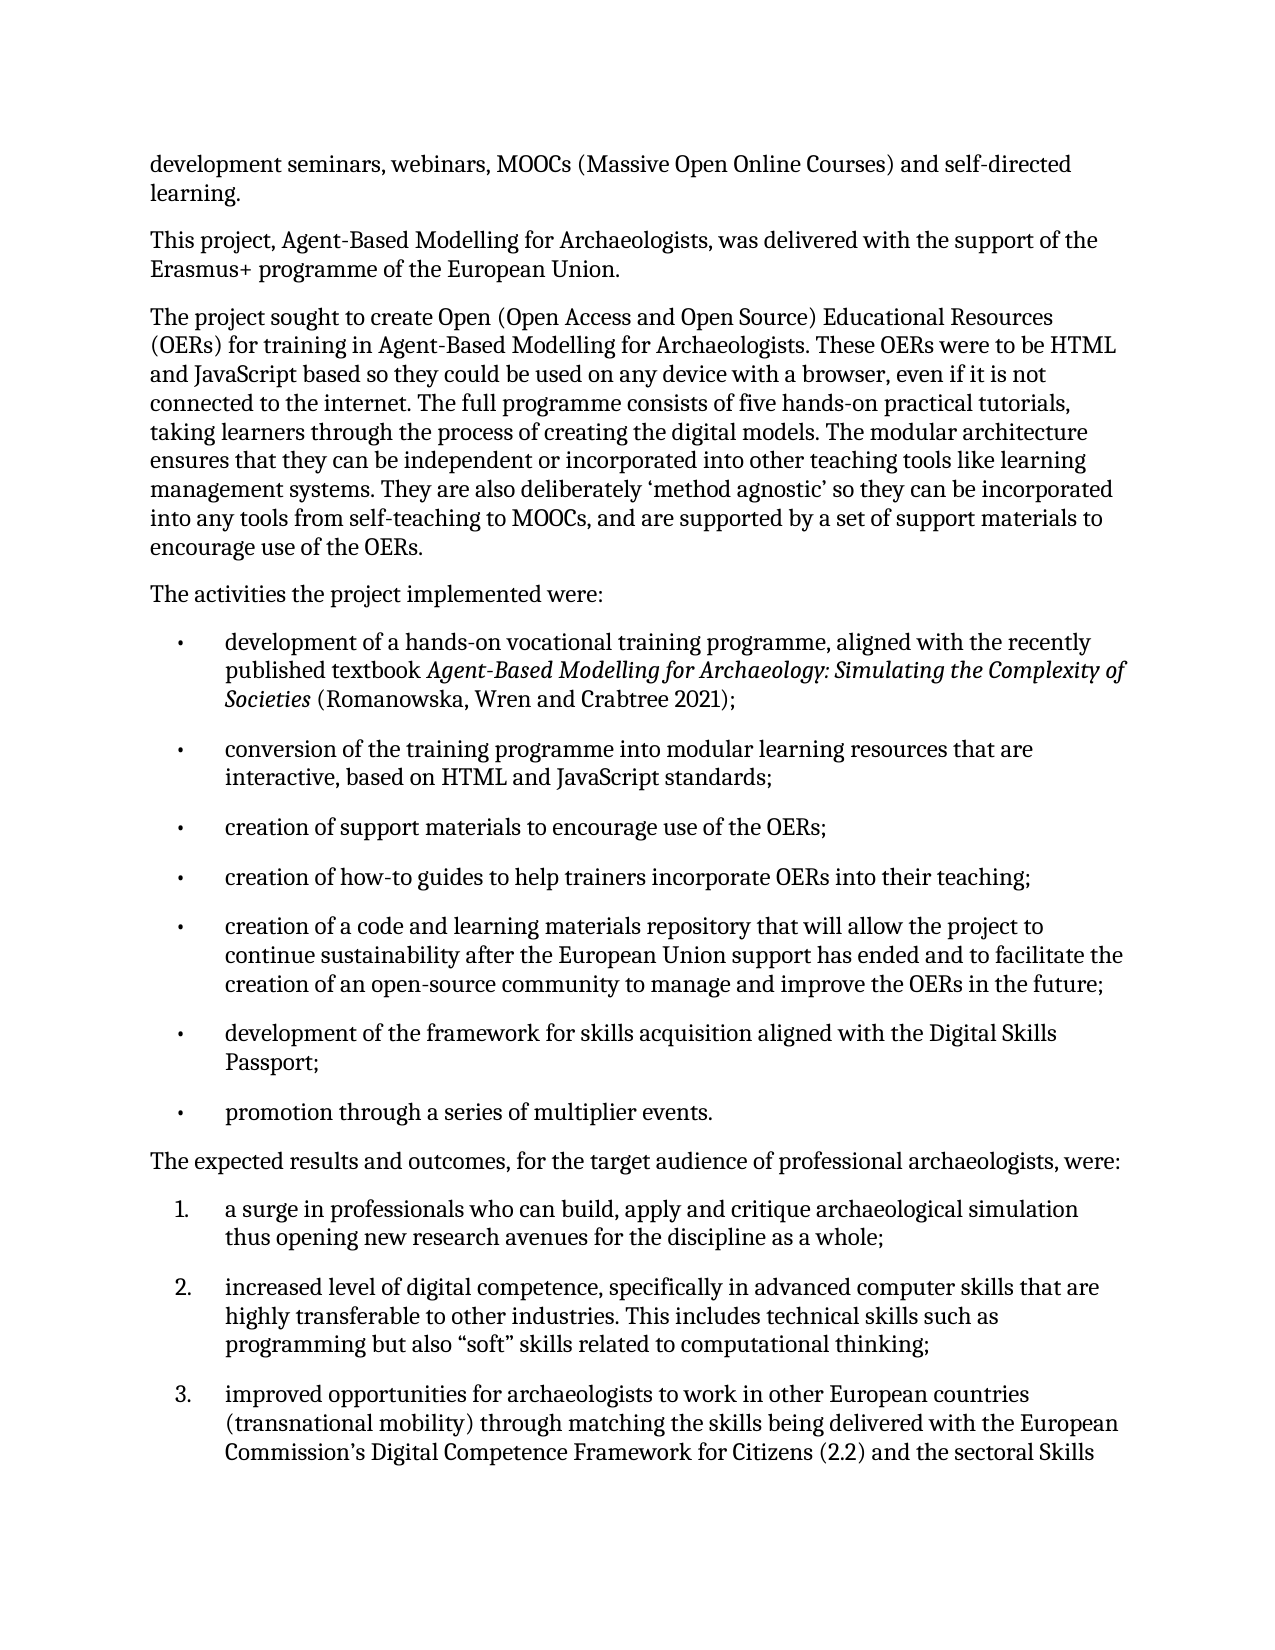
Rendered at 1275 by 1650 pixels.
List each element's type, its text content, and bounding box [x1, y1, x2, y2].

list development of the framework for skills acquisition aligned with the Digital Skills Passport; [175, 1019, 1125, 1077]
list creation of support materials to encourage use of the OERs; [175, 813, 1125, 842]
text The activities the project implemented were: [150, 580, 1125, 609]
list a surge in professionals who can build, apply and critique archaeological simulation thus opening new research avenues for the discipline as a whole; [175, 1194, 1125, 1252]
text The project sought to create Open (Open Access and Open Source) Educational Resources (OERs) for training in Agent-Based Modelling for Archaeologists. These OERs were to be HTML and JavaScript based so they could be used on any device with a browser, even if it is not connected to the internet. The full programme consists of five hands-on practical tutorials, taking learners through the process of creating the digital models. The modular architecture ensures that they can be independent or incorporated into other teaching tools like learning management systems. They are also deliberately ‘method agnostic’ so they can be incorporated into any tools from self-teaching to MOOCs, and are supported by a set of support materials to encourage use of the OERs. [150, 302, 1125, 561]
text This project, Agent-Based Modelling for Archaeologists, was delivered with the support of the Erasmus+ programme of the European Union. [150, 226, 1125, 284]
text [150, 150, 1125, 207]
text The expected results and outcomes, for the target audience of professional archaeologists, were: [150, 1147, 1125, 1176]
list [175, 1380, 1125, 1466]
list conversion of the training programme into modular learning resources that are interactive, based on HTML and JavaScript standards; [175, 734, 1125, 792]
list increased level of digital competence, specifically in advanced computer skills that are highly transferable to other industries. This includes technical skills such as programming but also “soft” skills related to computational thinking; [175, 1273, 1125, 1359]
list promotion through a series of multiplier events. [175, 1097, 1125, 1126]
list creation of a code and learning materials repository that will allow the project to continue sustainability after the European Union support has ended and to facilitate the creation of an open-source community to manage and improve the OERs in the future; [175, 912, 1125, 998]
list development of a hands-on vocational training programme, aligned with the recently published textbook Agent-Based Modelling for Archaeology: Simulating the Complexity of Societies (Romanowska, Wren and Crabtree 2021); [175, 627, 1125, 714]
list creation of how-to guides to help trainers incorporate OERs into their teaching; [175, 862, 1125, 891]
